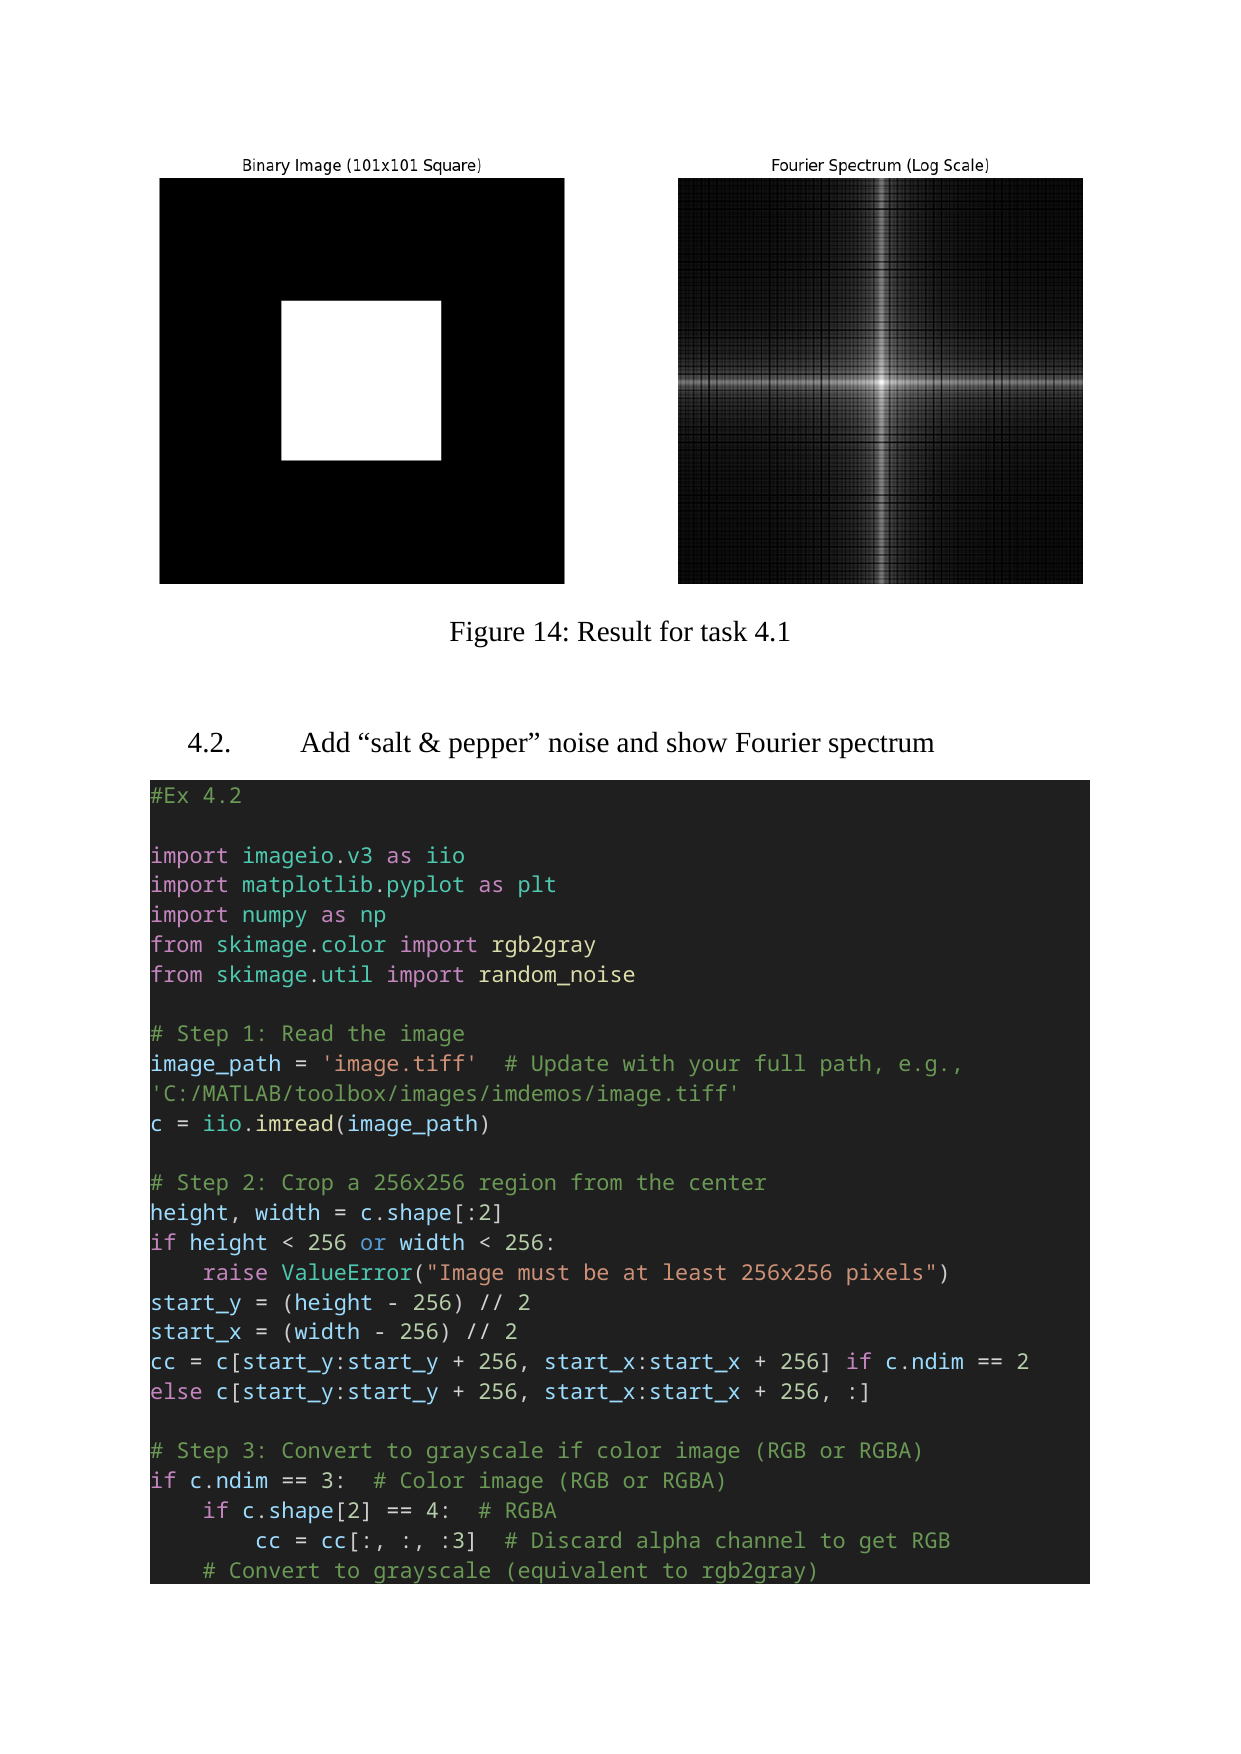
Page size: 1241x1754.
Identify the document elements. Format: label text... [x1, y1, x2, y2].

text # Convert to grayscale (equivalent to rgb2gray) [150, 1554, 1090, 1584]
text Figure 14: Result for task 4.1 [150, 614, 1090, 648]
text from skimage.util import random_noise [150, 959, 1090, 988]
text # Step 3: Convert to grayscale if color image (RGB or RGBA) [150, 1435, 1090, 1465]
text # Step 1: Read the image [150, 1018, 1090, 1048]
text c = iio.imread(image_path) [150, 1108, 1090, 1137]
text import imageio.v3 as iio [150, 839, 1090, 869]
text raise ValueError("Image must be at least 256x256 pixels") [150, 1257, 1090, 1286]
text if c.ndim == 3: # Color image (RGB or RGBA) [150, 1465, 1090, 1495]
text import matplotlib.pyplot as plt [150, 869, 1090, 899]
text cc = c[start_y:start_y + 256, start_x:start_x + 256] if c.ndim == 2 else c[start_y:start_y + 256, start_x:start_x + 256, :] [150, 1346, 1090, 1406]
text # Step 2: Crop a 256x256 region from the center [150, 1167, 1090, 1197]
text #Ex 4.2 [150, 780, 1090, 810]
text from skimage.color import rgb2gray [150, 929, 1090, 959]
picture [150, 150, 1091, 593]
text start_y = (height - 256) // 2 [150, 1286, 1090, 1316]
text import numpy as np [150, 899, 1090, 929]
list Add “salt & pepper” noise and show Fourier spectrum [187, 725, 1090, 758]
text image_path = 'image.tiff' # Update with your full path, e.g., 'C:/MATLAB/toolbox/images/imdemos/image.tiff' [150, 1048, 1090, 1108]
text if height < 256 or width < 256: [150, 1227, 1090, 1257]
text if c.shape[2] == 4: # RGBA [150, 1495, 1090, 1525]
text cc = cc[:, :, :3] # Discard alpha channel to get RGB [150, 1525, 1090, 1554]
text start_x = (width - 256) // 2 [150, 1316, 1090, 1346]
text height, width = c.shape[:2] [150, 1197, 1090, 1227]
